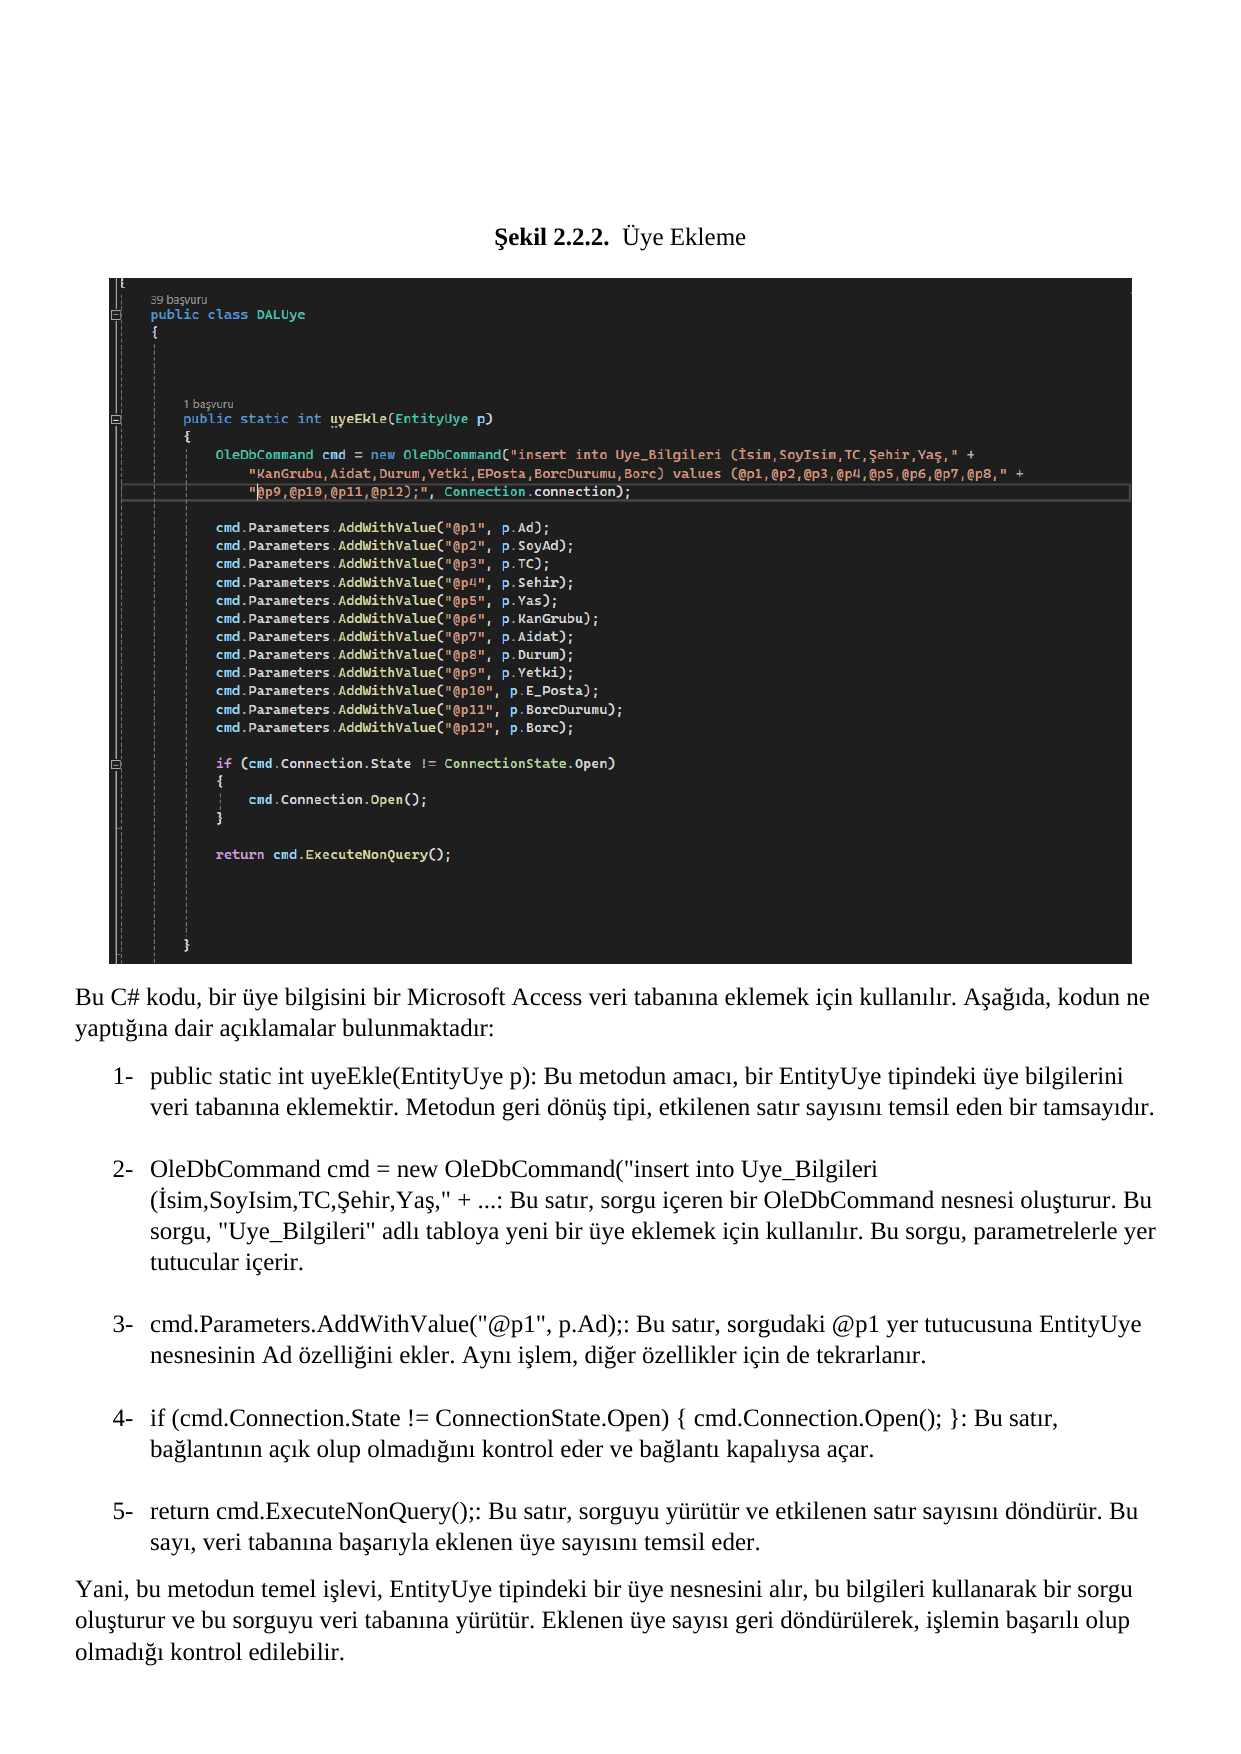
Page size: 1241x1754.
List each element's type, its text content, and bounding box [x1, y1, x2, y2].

list if (cmd.Connection.State != ConnectionState.Open) { cmd.Connection.Open(); }: Bu satır, bağlantının açık olup olmadığını kontrol eder ve bağlantı kapalıysa açar. [112, 1403, 1165, 1462]
text Yani, bu metodun temel işlevi, EntityUye tipindeki bir üye nesnesini alır, bu bilgileri kullanarak bir sorgu oluşturur ve bu sorguyu veri tabanına yürütür. Eklenen üye sayısı geri döndürülerek, işlemin başarılı olup olmadığı kontrol edilebilir. [75, 1574, 1165, 1665]
list OleDbCommand cmd = new OleDbCommand("insert into Uye_Bilgileri (İsim,SoyIsim,TC,Şehir,Yaş," + ...: Bu satır, sorgu içeren bir OleDbCommand nesnesi oluşturur. Bu sorgu, "Uye_Bilgileri" adlı tabloya yeni bir üye eklemek için kullanılır. Bu sorgu, parametrelerle yer tutucular içerir. [112, 1154, 1165, 1276]
text Bu C# kodu, bir üye bilgisini bir Microsoft Access veri tabanına eklemek için kullanılır. Aşağıda, kodun ne yaptığına dair açıklamalar bulunmaktadır: [75, 982, 1165, 1042]
list cmd.Parameters.AddWithValue("@p1", p.Ad);: Bu satır, sorgudaki @p1 yer tutucusuna EntityUye nesnesinin Ad özelliğini ekler. Aynı işlem, diğer özellikler için de tekrarlanır. [112, 1309, 1165, 1369]
list public static int uyeEkle(EntityUye p): Bu metodun amacı, bir EntityUye tipindeki üye bilgilerini veri tabanına eklemektir. Metodun geri dönüş tipi, etkilenen satır sayısını temsil eden bir tamsayıdır. [112, 1061, 1165, 1121]
picture [109, 278, 1132, 964]
list return cmd.ExecuteNonQuery();: Bu satır, sorguyu yürütür ve etkilenen satır sayısını döndürür. Bu sayı, veri tabanına başarıyla eklenen üye sayısını temsil eder. [112, 1496, 1165, 1556]
text Şekil 2.2.2. Üye Ekleme [75, 211, 1165, 254]
